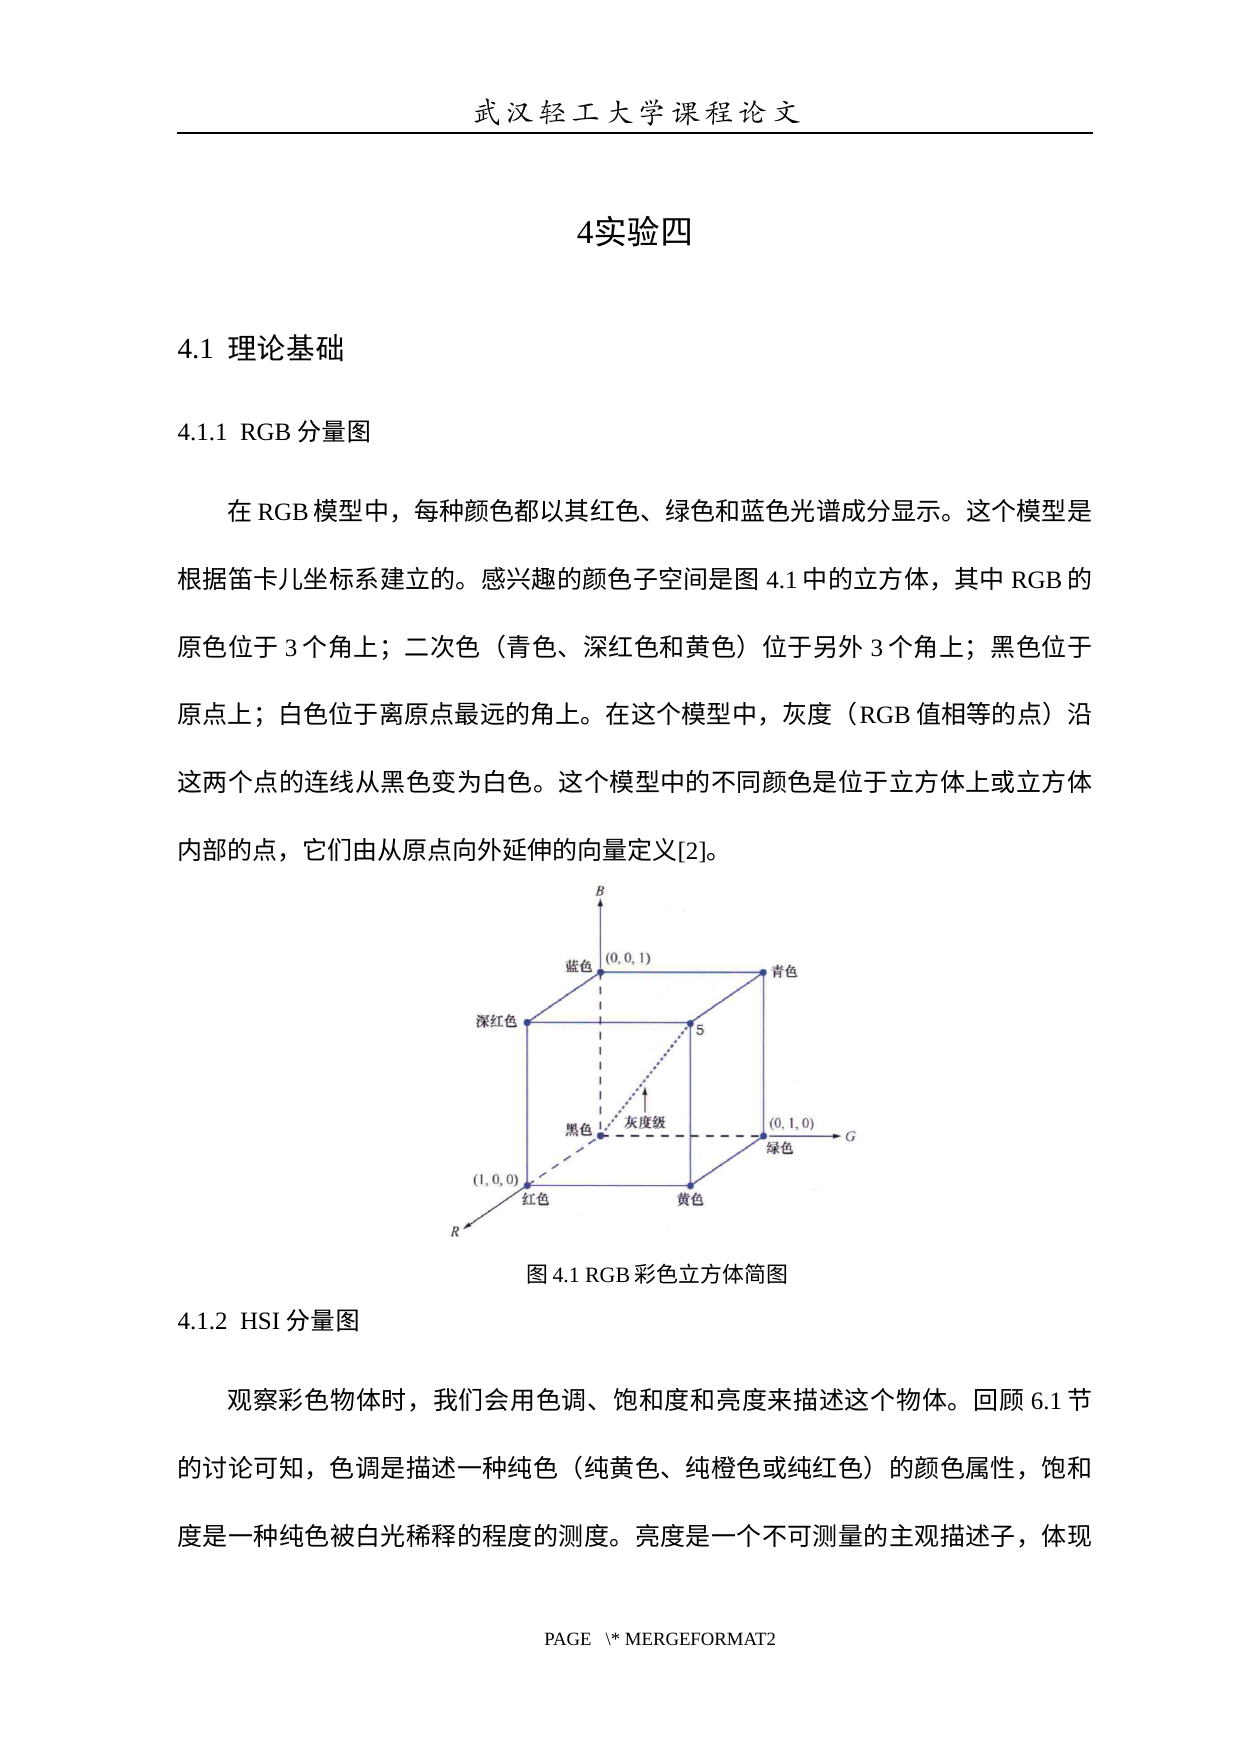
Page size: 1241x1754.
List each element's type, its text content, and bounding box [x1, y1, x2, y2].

text 在RGB模型中，每种颜色都以其红色、绿色和蓝色光谱成分显示。这个模型是根据笛卡儿坐标系建立的。感兴趣的颜色子空间是图4.1中的立方体，其中RGB的原色位于3个角上；二次色（青色、深红色和黄色）位于另外3个角上；黑色位于原点上；白色位于离原点最远的角上。在这个模型中，灰度（RGB值相等的点）沿这两个点的连线从黑色变为白色。这个模型中的不同颜色是位于立方体上或立方体内部的点，它们由从原点向外延伸的向量定义[2]。 [177, 475, 1093, 883]
subtitle 理论基础 [177, 313, 1093, 381]
subtitle RGB分量图 [177, 414, 1093, 448]
text 图4.1 RGB彩色立方体简图 [177, 1256, 1093, 1290]
subtitle 实验四 [177, 196, 1093, 264]
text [177, 1364, 1093, 1568]
subtitle HSI分量图 [177, 1303, 1093, 1337]
picture [434, 882, 885, 1244]
